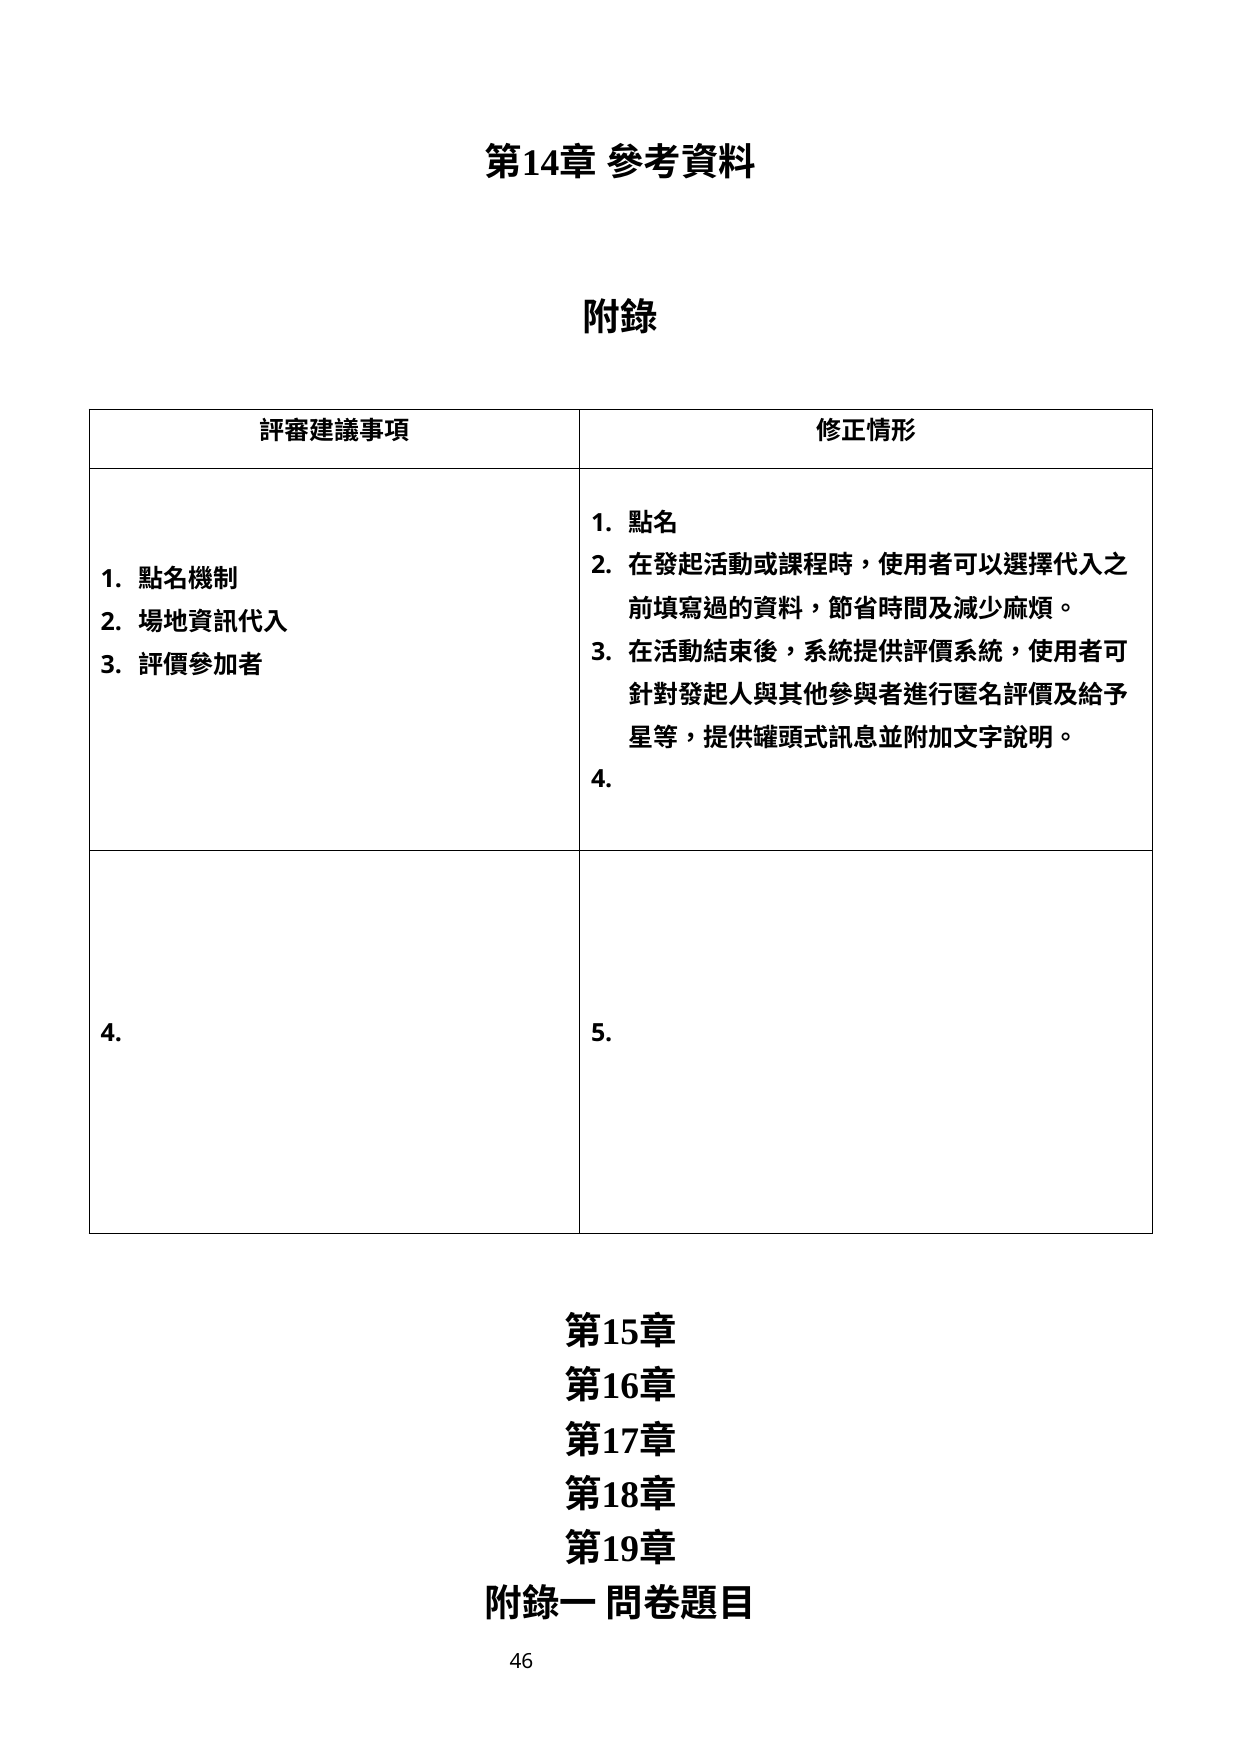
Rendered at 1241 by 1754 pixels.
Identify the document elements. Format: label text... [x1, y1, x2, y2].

table_cell 點名機制 場地資訊代入 評價參加者 [90, 469, 579, 850]
table_header 修正情形 [580, 410, 1152, 468]
table_header 評審建議事項 [90, 410, 579, 468]
table_cell 點名 在發起活動或課程時，使用者可以選擇代入之前填寫過的資料，節省時間及減少麻煩。 在活動結束後，系統提供評價系統，使用者可針對發起人與其他參與者進行匿名評價及給予星等，提供罐頭式訊息並附加文字說明。 [580, 469, 1152, 850]
text 附錄 [89, 287, 1152, 341]
table_cell [580, 851, 1152, 1233]
text 附錄一 問卷題目 [89, 1572, 1152, 1627]
list 參考資料 [89, 132, 1152, 186]
table_cell [90, 851, 579, 1233]
